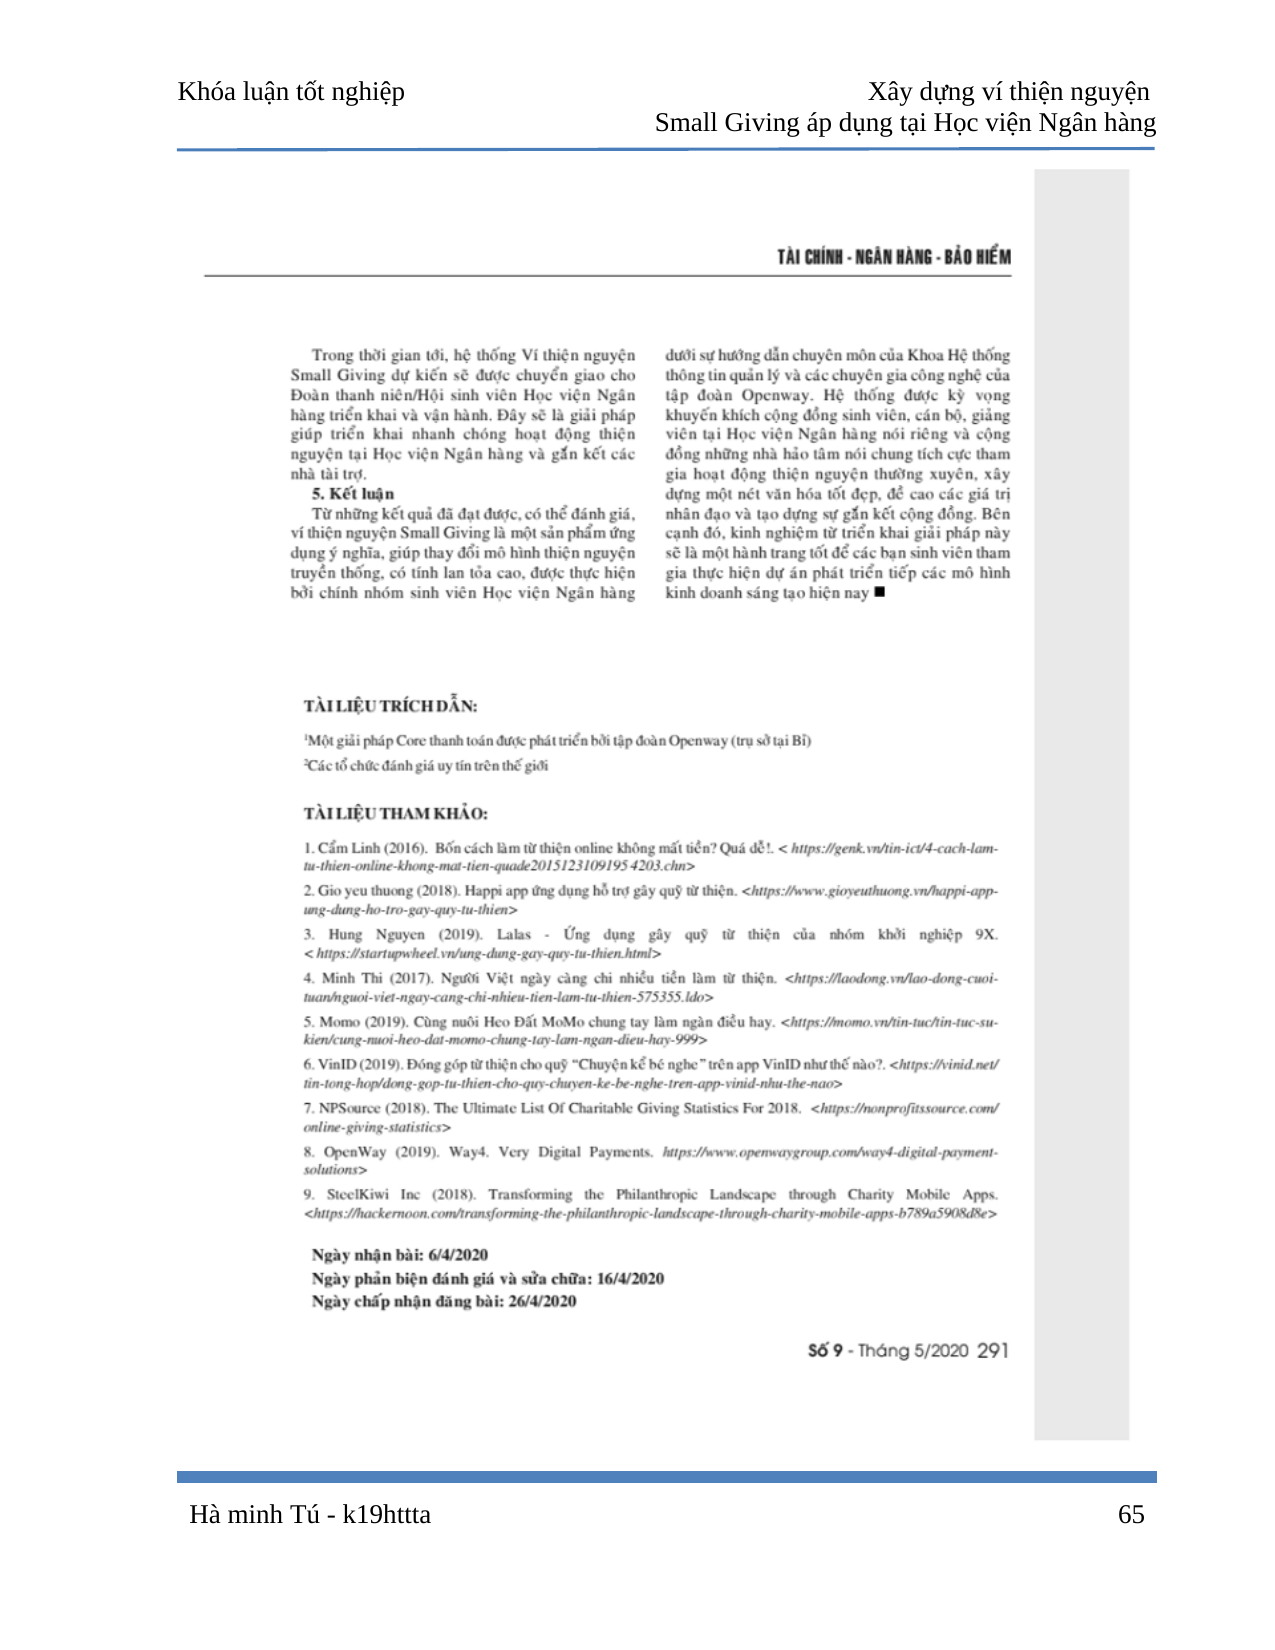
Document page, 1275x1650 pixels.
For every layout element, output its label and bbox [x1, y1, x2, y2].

picture [177, 168, 1157, 1443]
